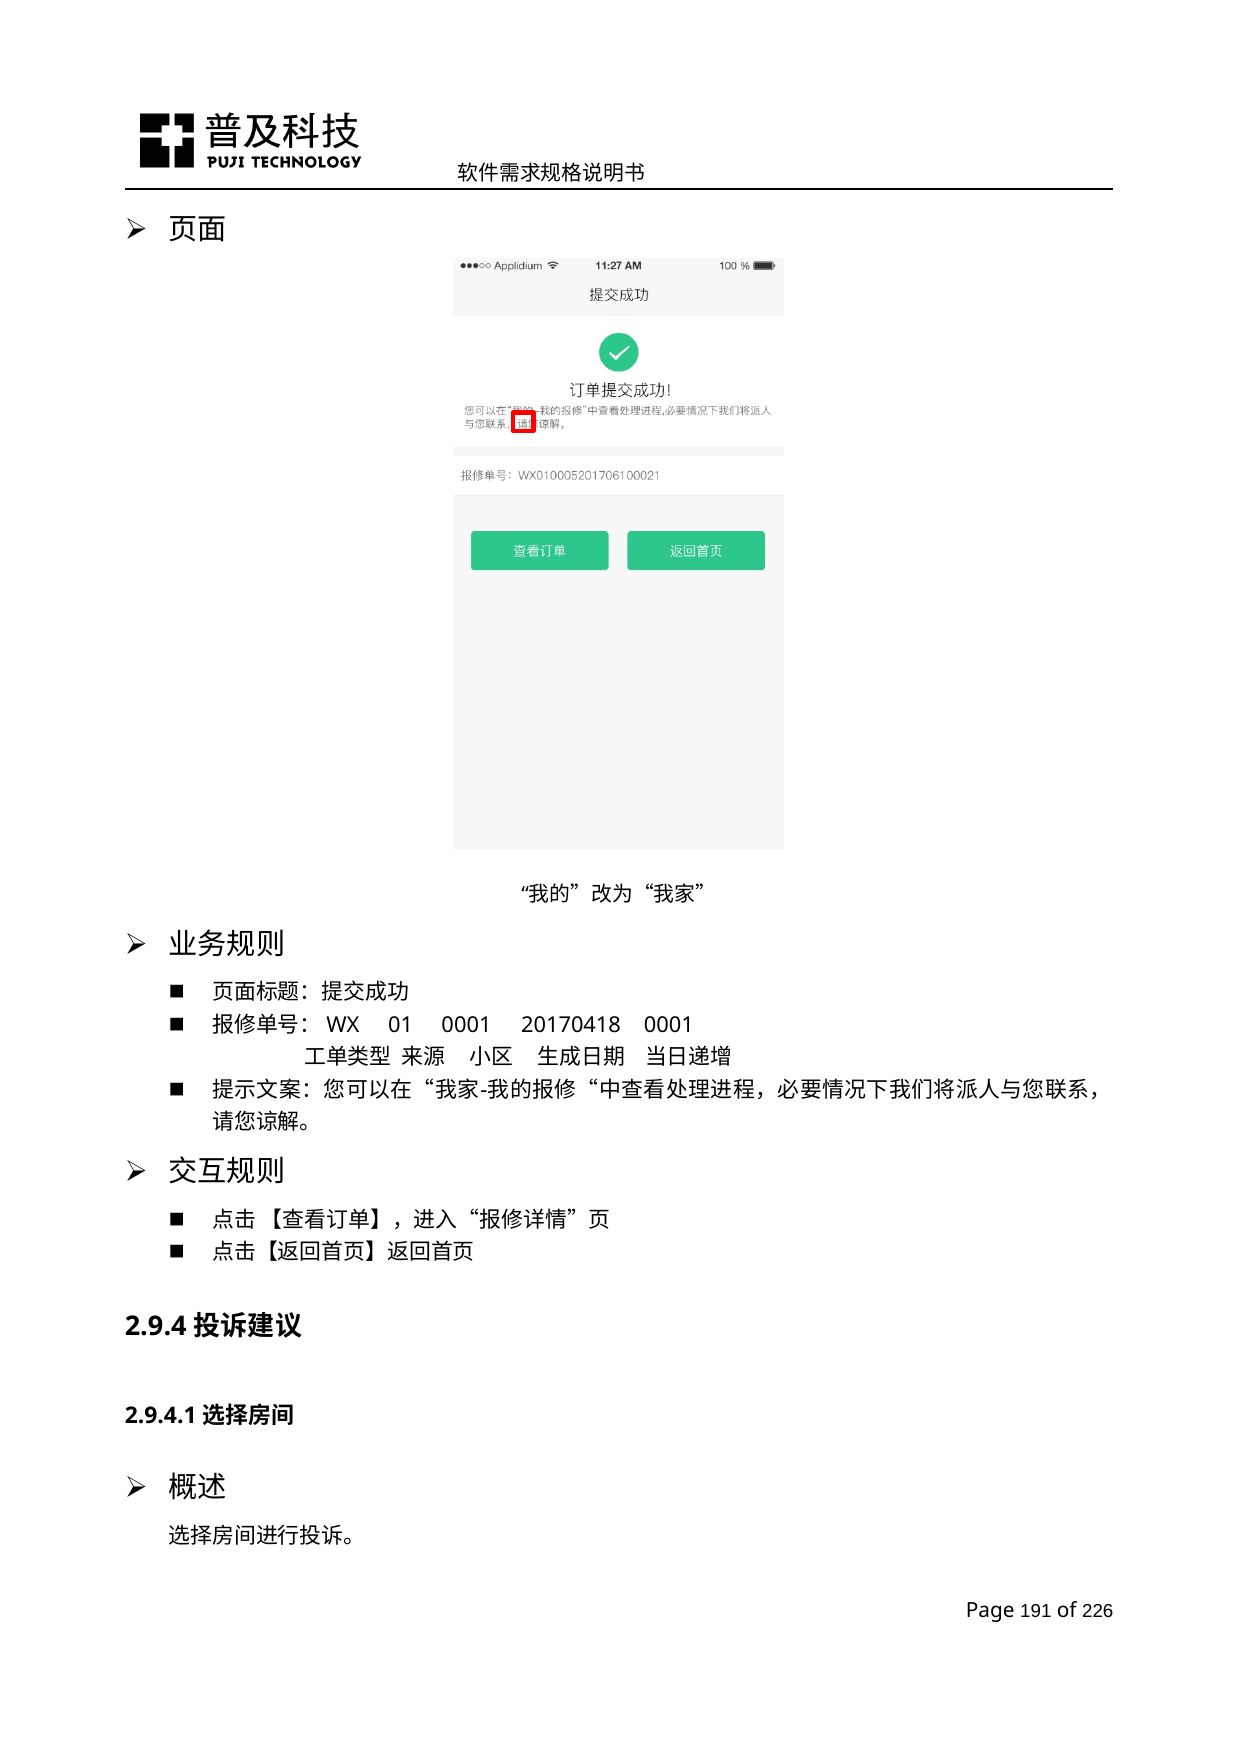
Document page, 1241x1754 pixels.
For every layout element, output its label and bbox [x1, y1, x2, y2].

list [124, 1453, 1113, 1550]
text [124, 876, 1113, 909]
picture [452, 258, 785, 849]
picture [124, 103, 365, 180]
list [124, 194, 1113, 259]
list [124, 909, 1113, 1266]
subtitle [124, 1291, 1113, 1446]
